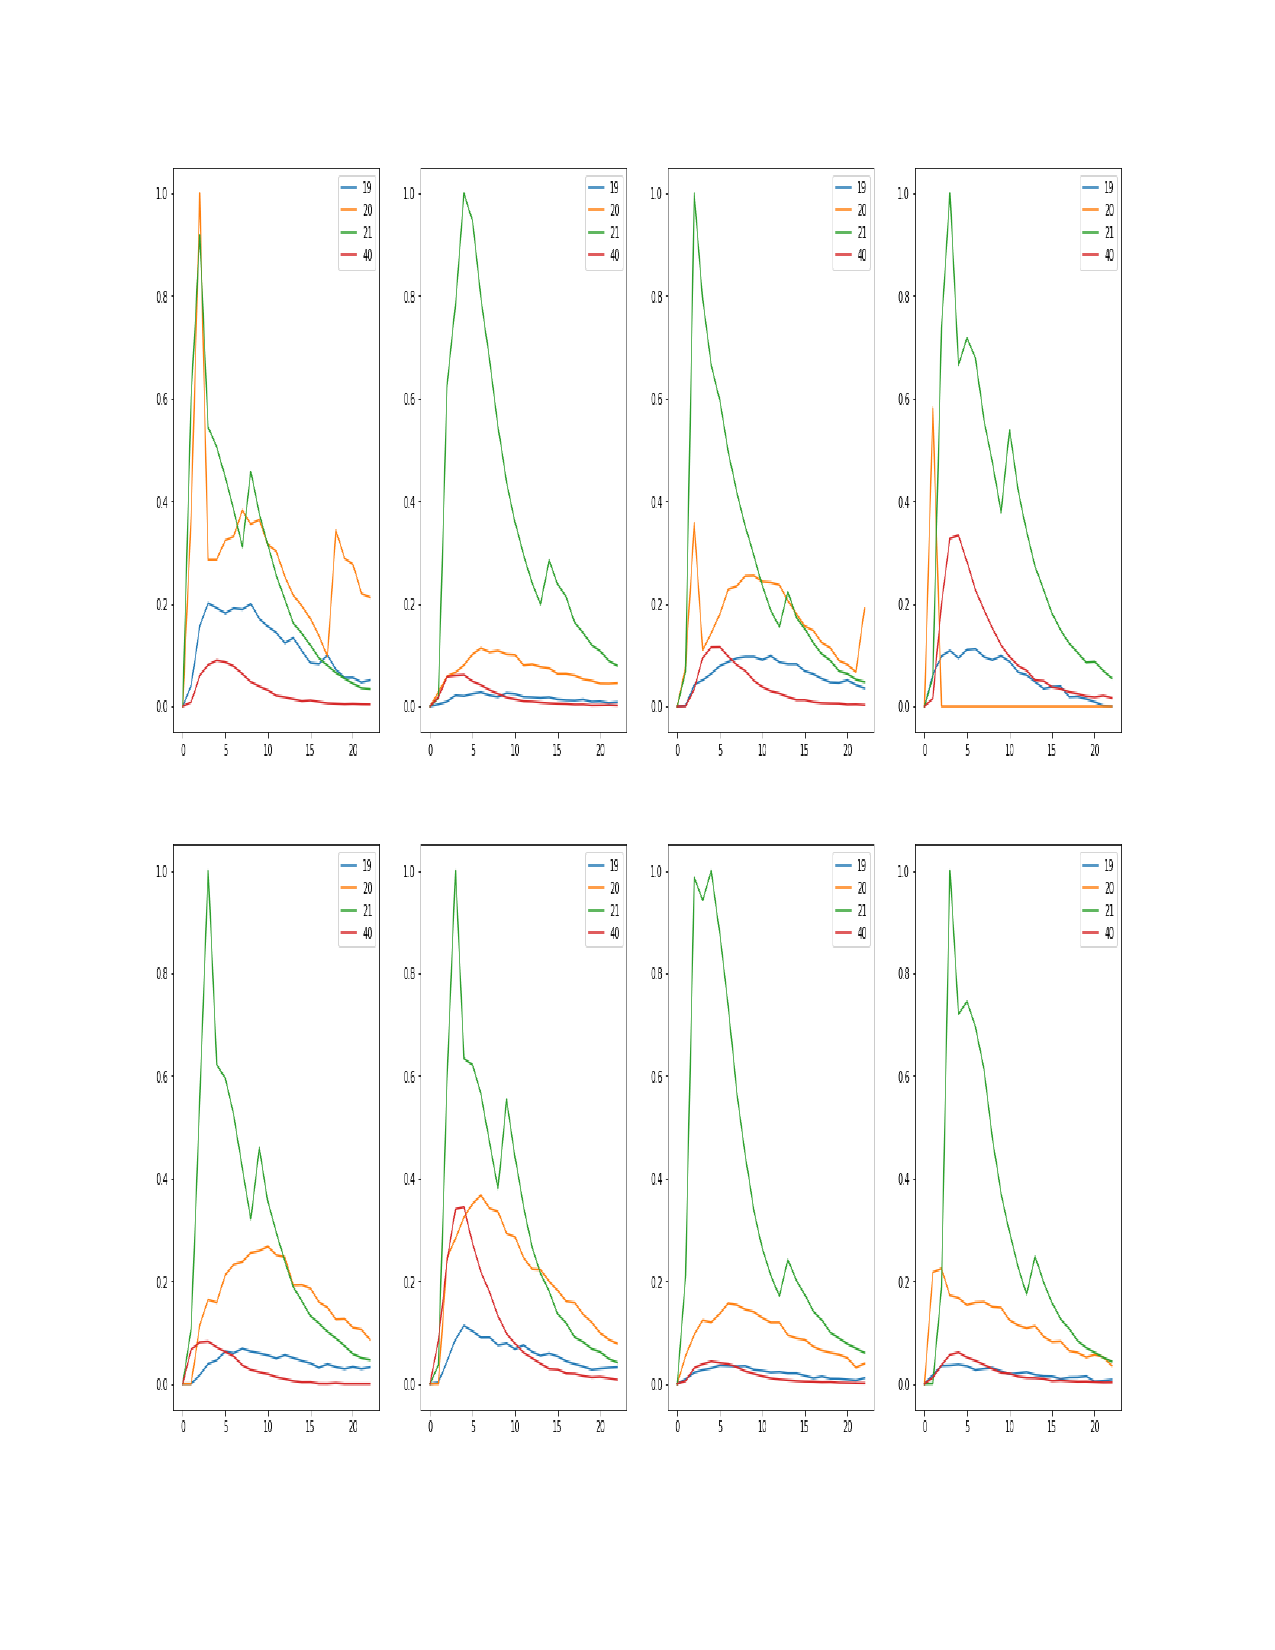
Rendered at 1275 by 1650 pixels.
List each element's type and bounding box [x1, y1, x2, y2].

picture [150, 158, 1125, 1446]
